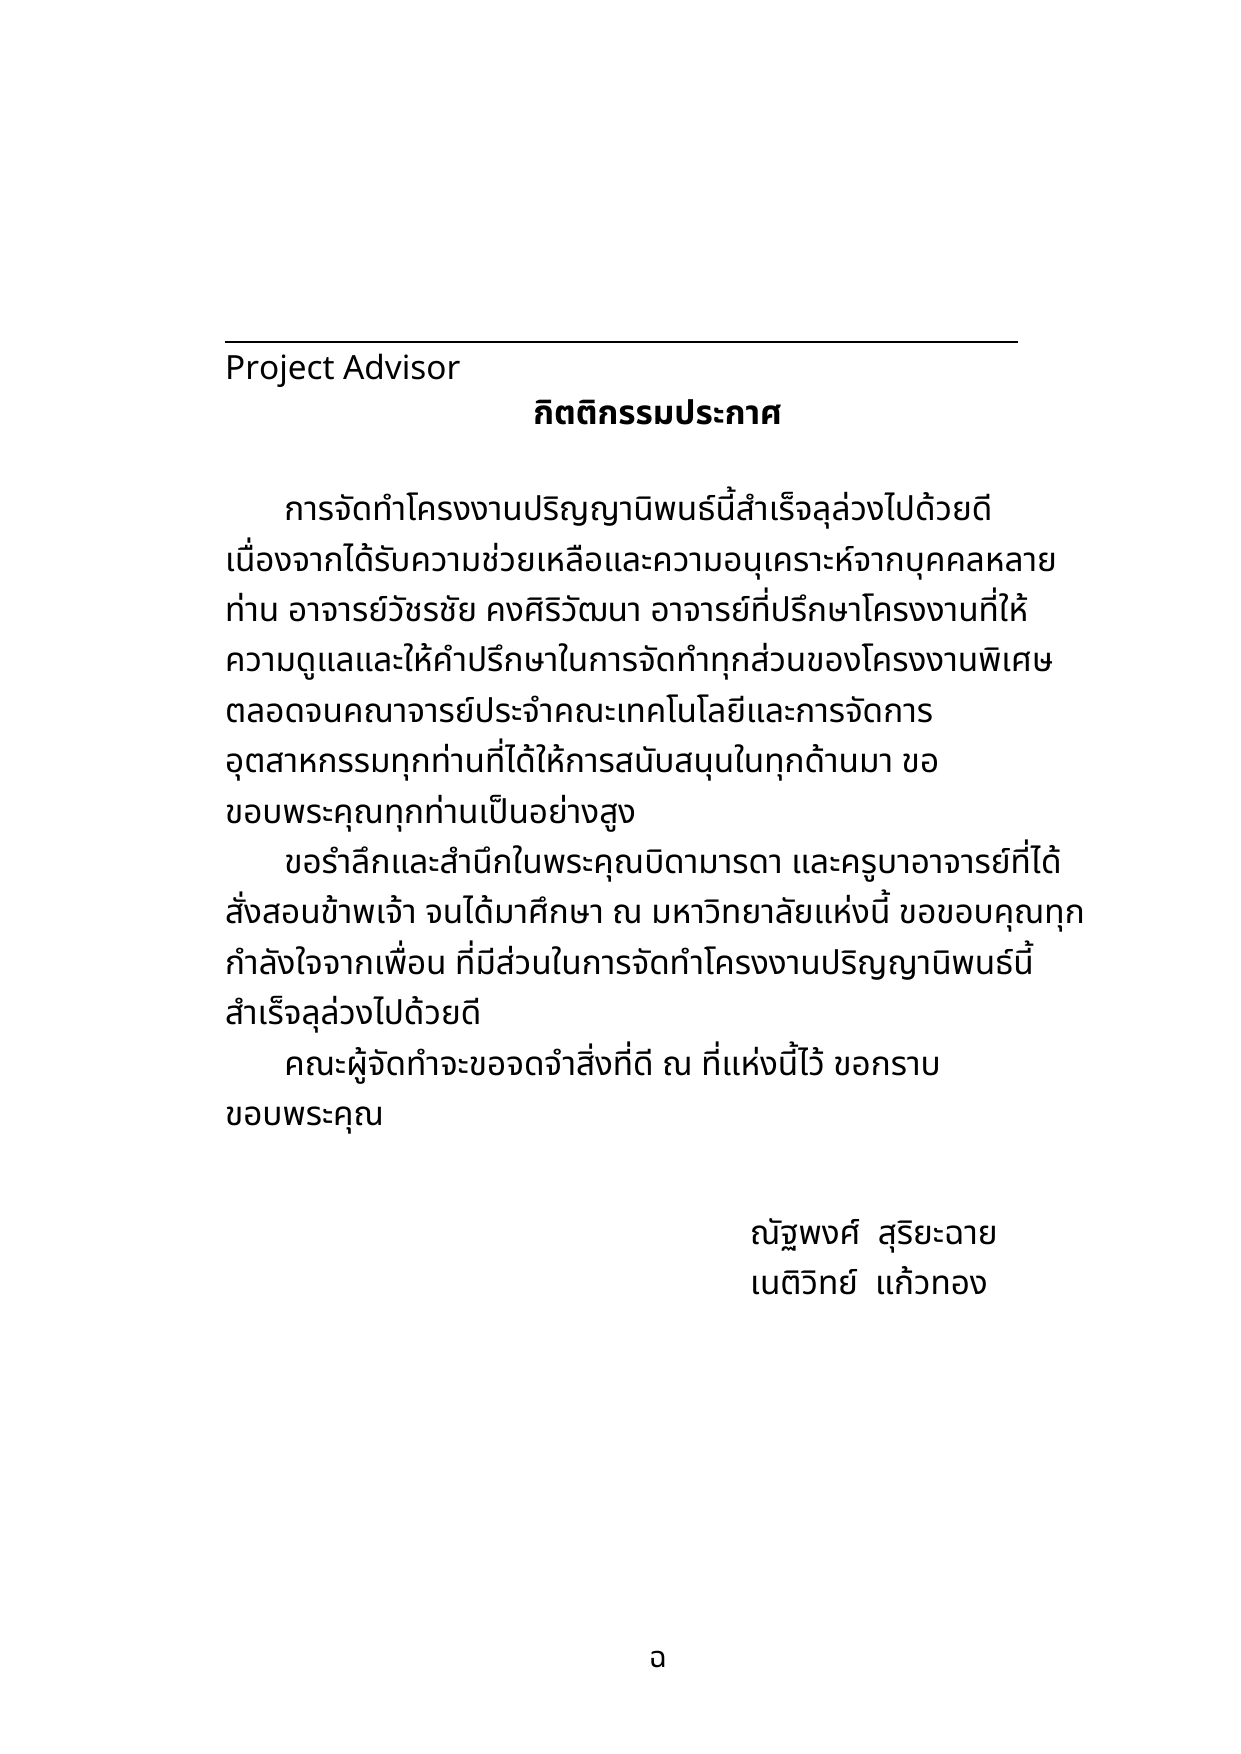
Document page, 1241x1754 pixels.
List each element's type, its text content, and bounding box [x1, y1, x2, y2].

text คณะผู้จัดทำจะขอจดจำสิ่งที่ดี ณ ที่แห่งนี้ไว้ ขอกราบขอบพระคุณ [225, 1040, 1090, 1141]
text ณัฐพงศ์ สุริยะฉาย [675, 1209, 1090, 1259]
text การจัดทำโครงงานปริญญานิพนธ์นี้สำเร็จลุล่วงไปด้วยดี เนื่องจากได้รับความช่วยเหลือและความอนุเคราะห์จากบุคคลหลายท่าน อาจารย์วัชรชัย คงศิริวัฒนา อาจารย์ที่ปรึกษาโครงงานที่ให้ความดูแลและให้คำปรึกษาในการจัดทำทุกส่วนของโครงงานพิเศษ ตลอดจนคณาจารย์ประจำคณะเทคโนโลยีและการจัดการอุตสาหกรรมทุกท่านที่ได้ให้การสนับสนุนในทุกด้านมา ขอขอบพระคุณทุกท่านเป็นอย่างสูง [225, 485, 1090, 838]
text ขอรำลึกและสำนึกในพระคุณบิดามารดา และครูบาอาจารย์ที่ได้สั่งสอนข้าพเจ้า จนได้มาศึกษา ณ มหาวิทยาลัยแห่งนี้ ขอขอบคุณทุกกำลังใจจากเพื่อน ที่มีส่วนในการจัดทำโครงงานปริญญานิพนธ์นี้สำเร็จลุล่วงไปด้วยดี [225, 838, 1090, 1040]
text กิตติกรรมประกาศ [225, 389, 1090, 440]
text เนติวิทย์ แก้วทอง [675, 1259, 1090, 1309]
text Project Advisor [225, 316, 1090, 389]
